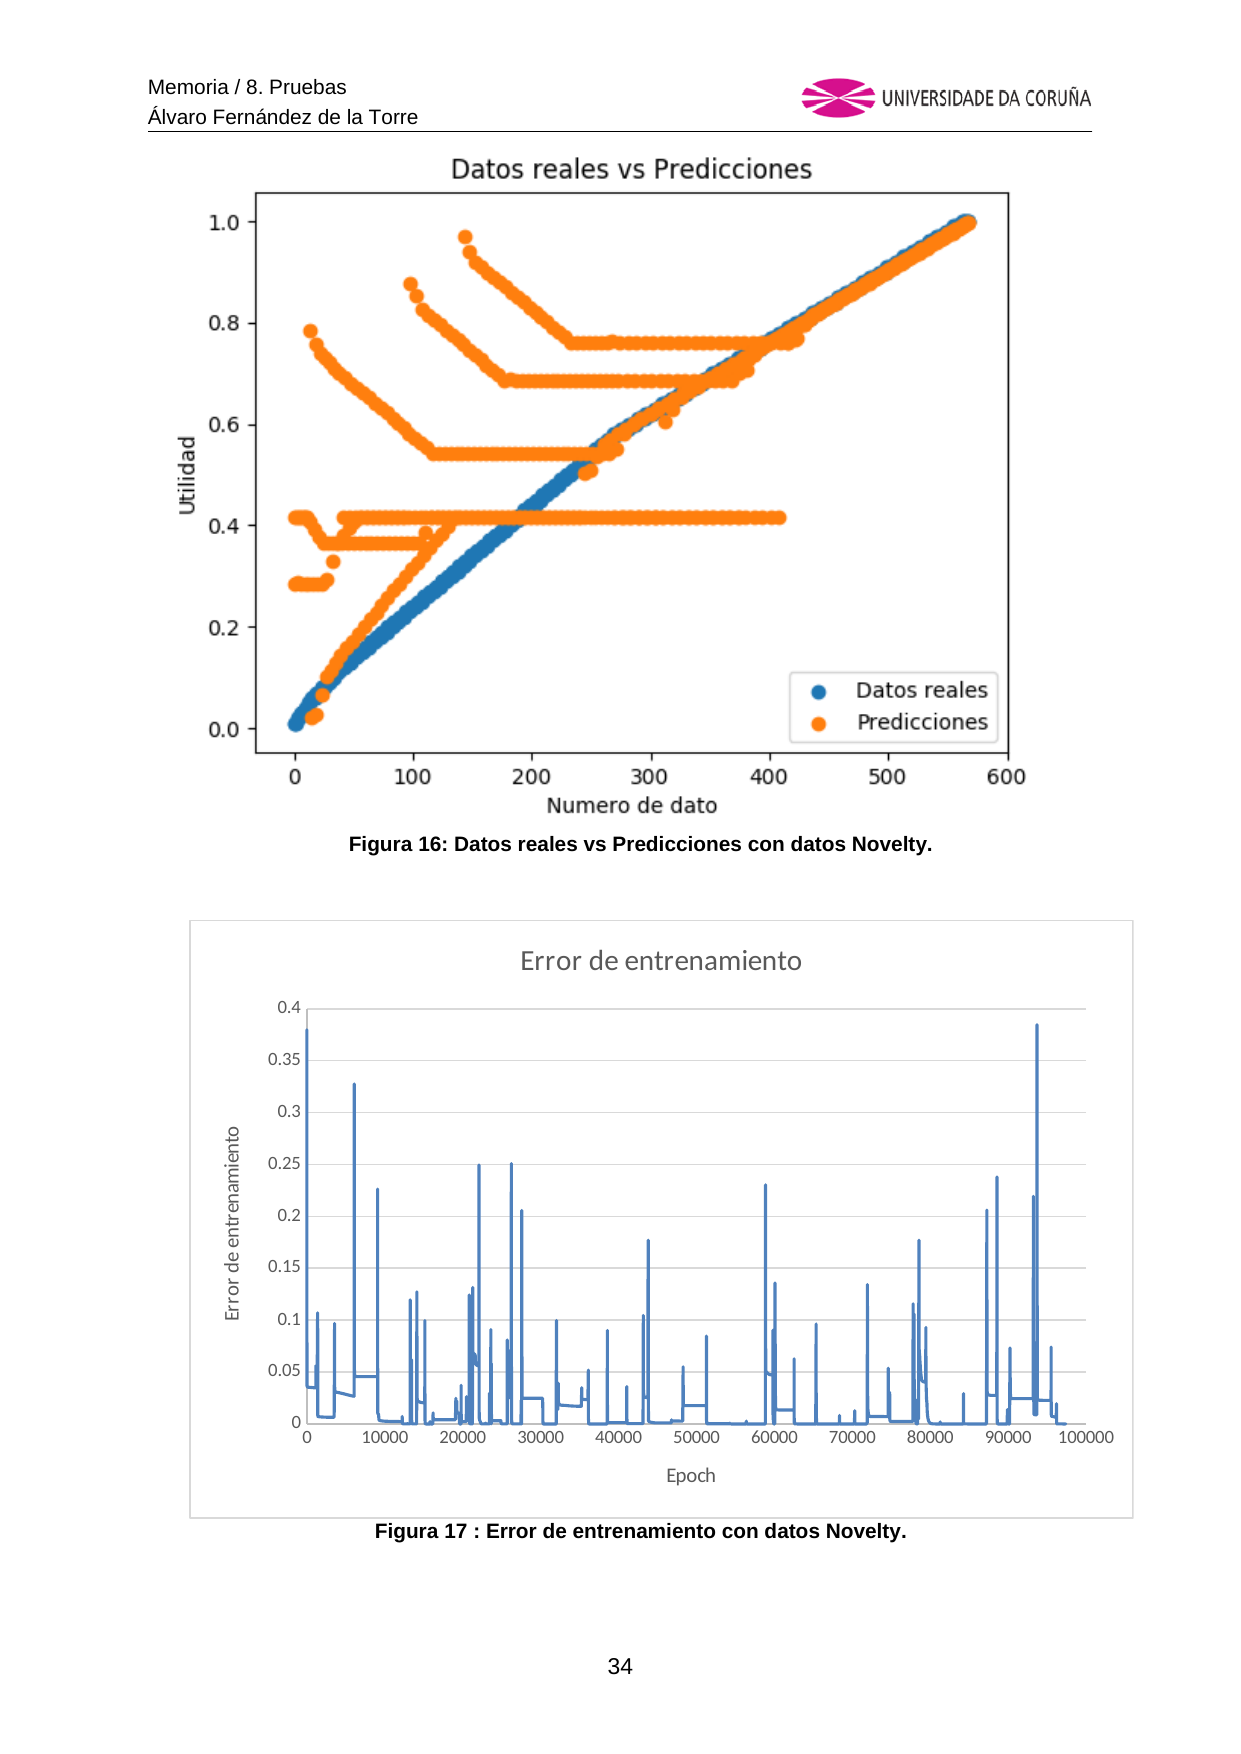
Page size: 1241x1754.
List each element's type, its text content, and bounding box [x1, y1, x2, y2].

picture [147, 147, 1093, 832]
picture [800, 77, 1092, 120]
